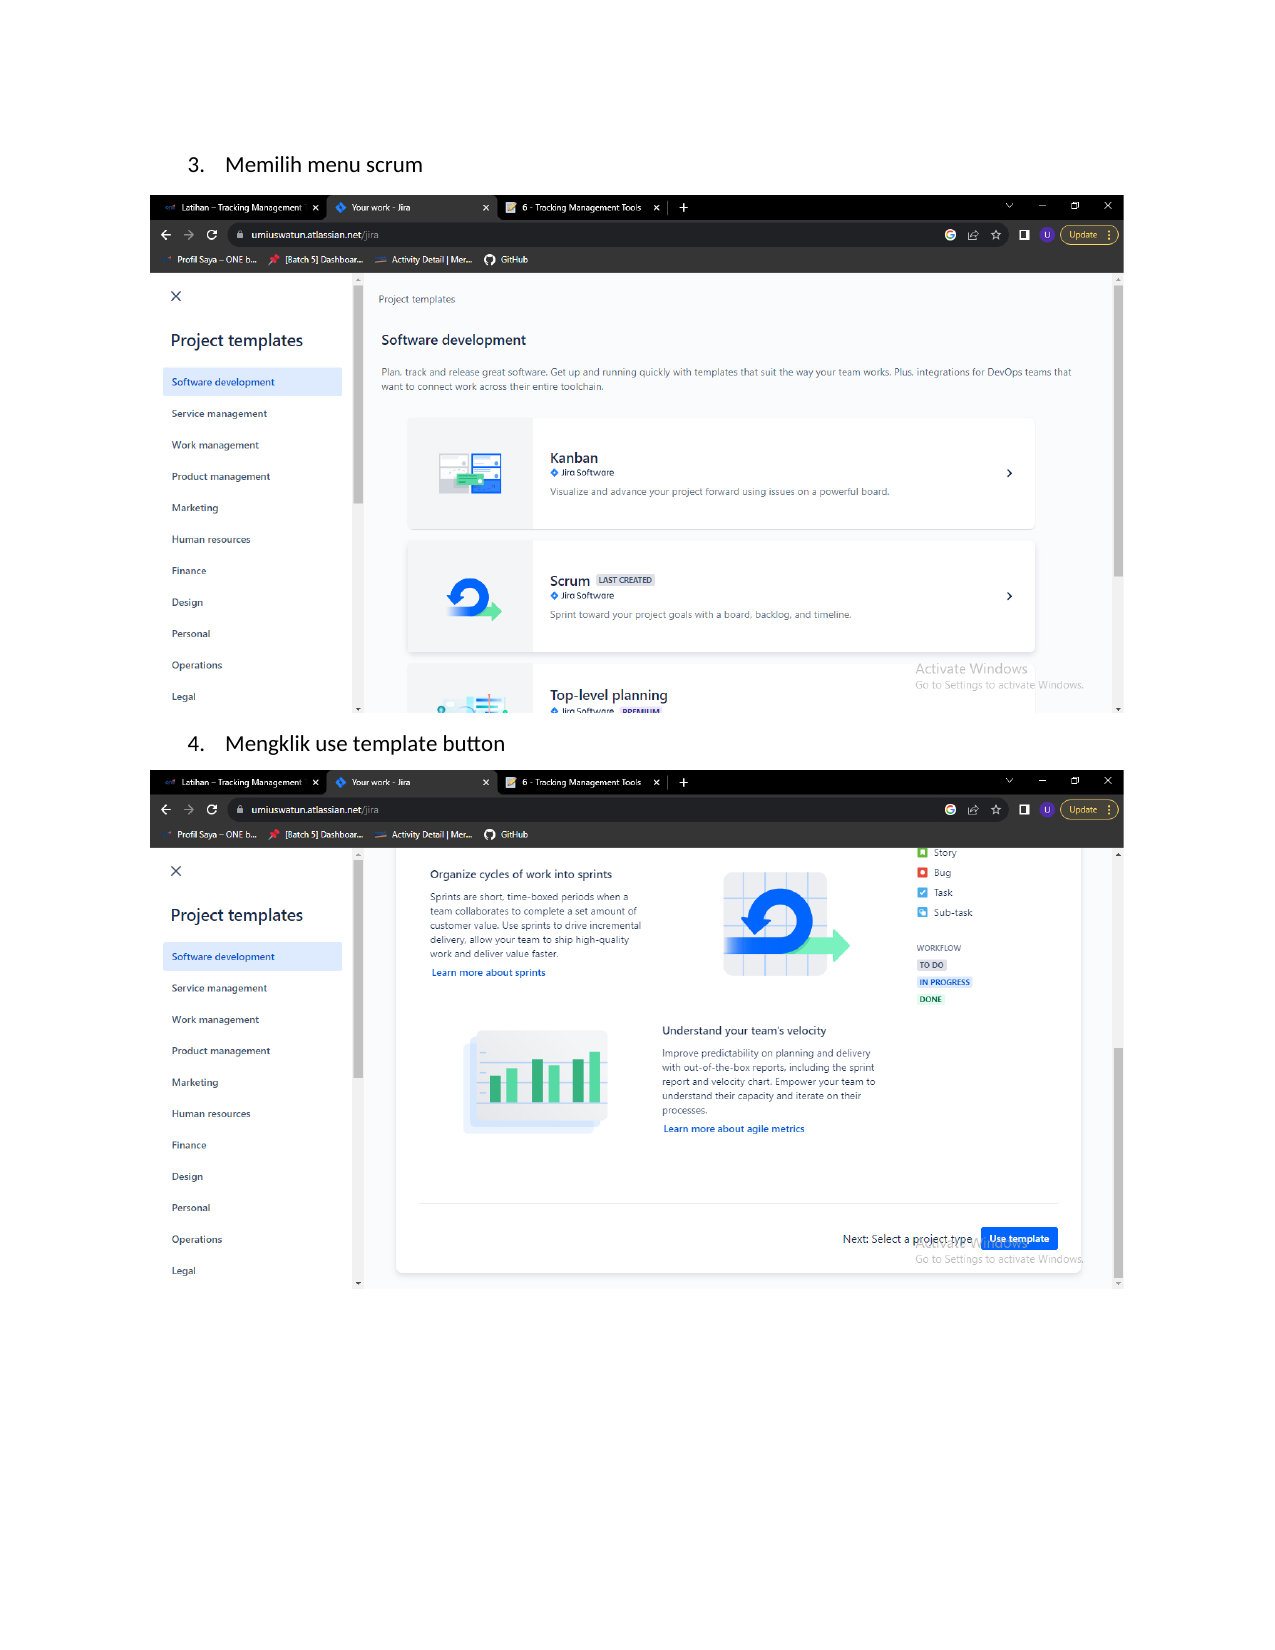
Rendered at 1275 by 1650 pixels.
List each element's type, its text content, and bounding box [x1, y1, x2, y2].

list Mengklik use template button [187, 729, 1125, 757]
list Memilih menu scrum [187, 150, 1125, 178]
picture [150, 770, 1124, 1289]
picture [150, 195, 1124, 713]
